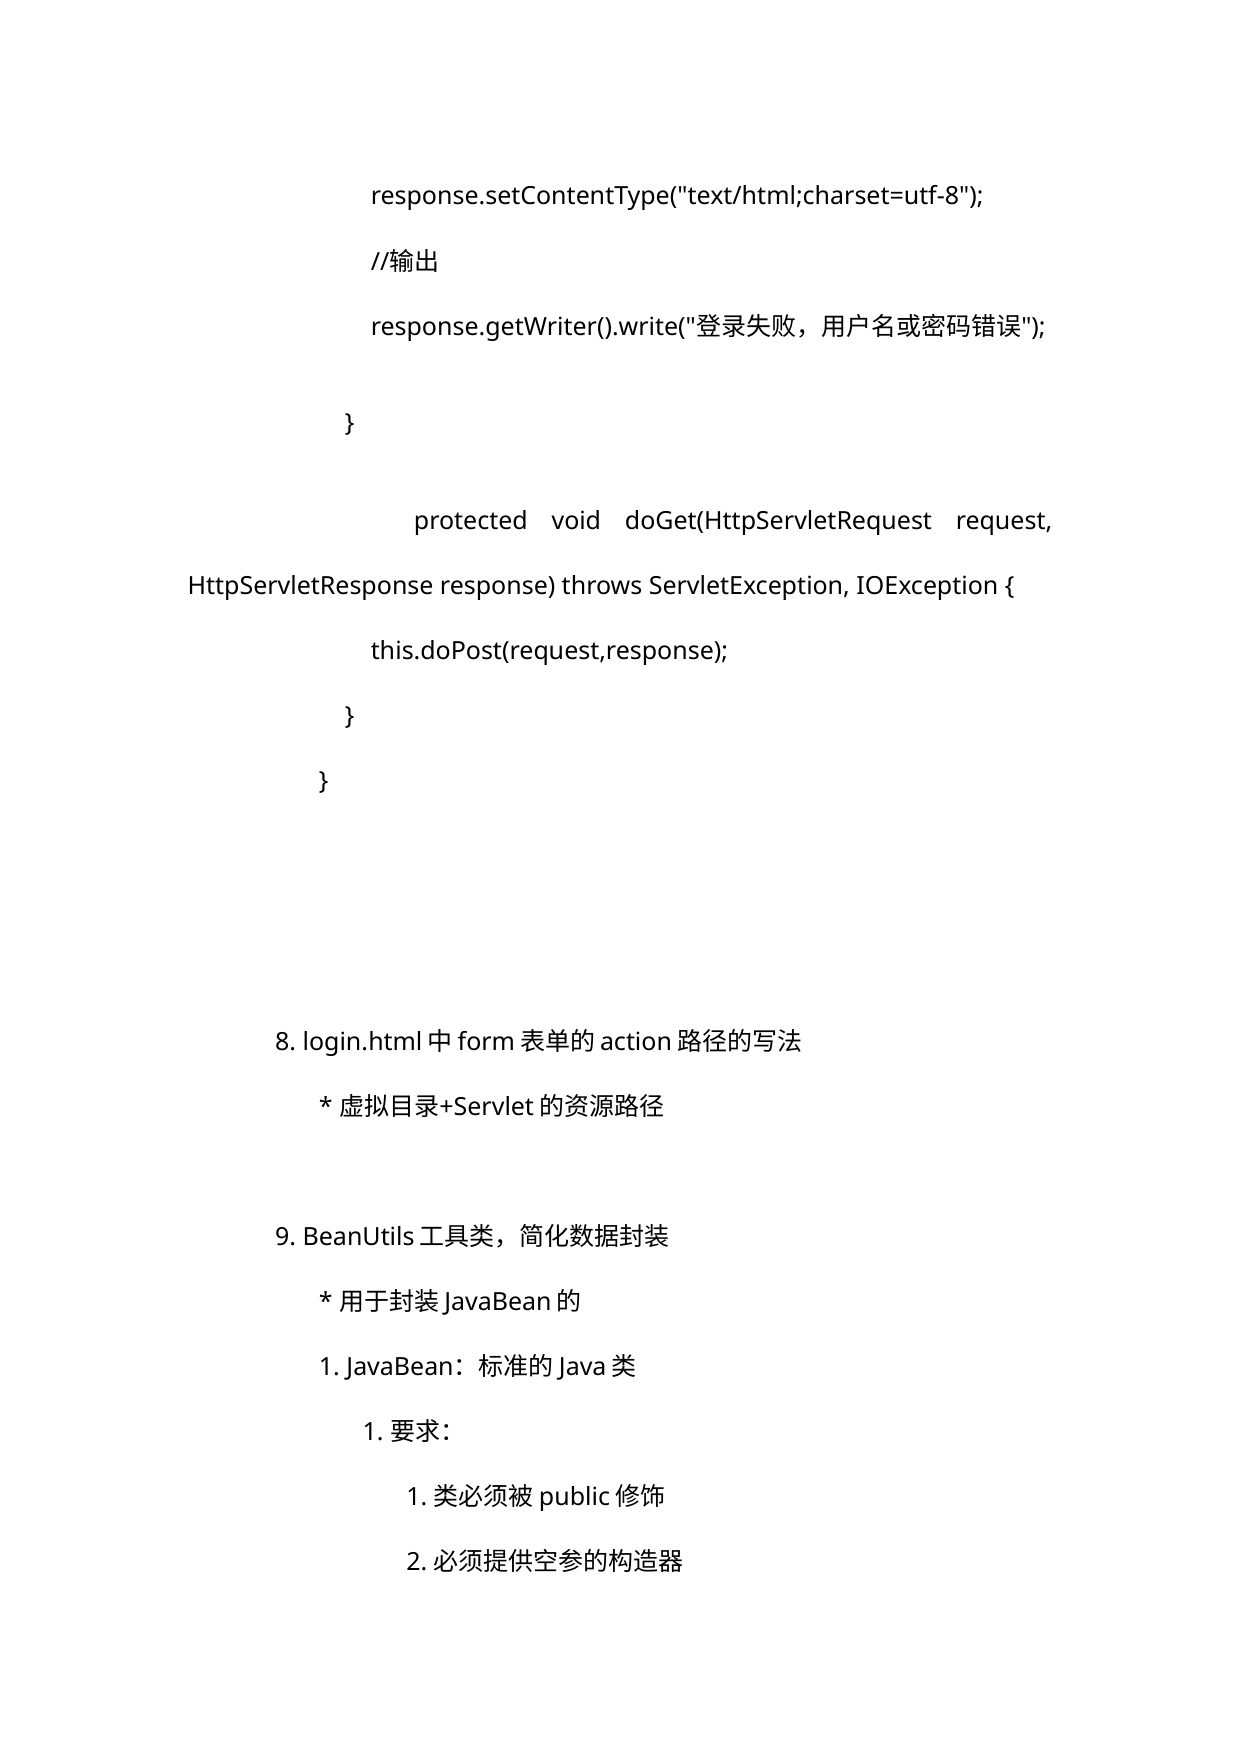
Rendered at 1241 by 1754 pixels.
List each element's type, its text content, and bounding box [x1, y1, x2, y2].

text //输出 [187, 227, 1053, 292]
text 9. BeanUtils工具类，简化数据封装 [187, 1202, 1053, 1267]
text response.getWriter().write("登录失败，用户名或密码错误"); [187, 292, 1053, 357]
text 8. login.html中form表单的action路径的写法 [187, 1007, 1053, 1072]
text 1. JavaBean：标准的Java类 [187, 1332, 1053, 1397]
text response.setContentType("text/html;charset=utf-8"); [187, 162, 1053, 227]
text * 虚拟目录+Servlet的资源路径 [187, 1072, 1053, 1137]
text 1. 要求： [187, 1397, 1053, 1462]
text * 用于封装JavaBean的 [187, 1267, 1053, 1332]
text } [187, 747, 1053, 812]
text } [187, 682, 1053, 747]
text 2. 必须提供空参的构造器 [187, 1527, 1053, 1592]
text } [187, 389, 1053, 454]
text 1. 类必须被public修饰 [187, 1462, 1053, 1527]
text this.doPost(request,response); [187, 617, 1053, 682]
text protected void doGet(HttpServletRequest request, HttpServletResponse response) throws ServletException, IOException { [187, 487, 1053, 617]
